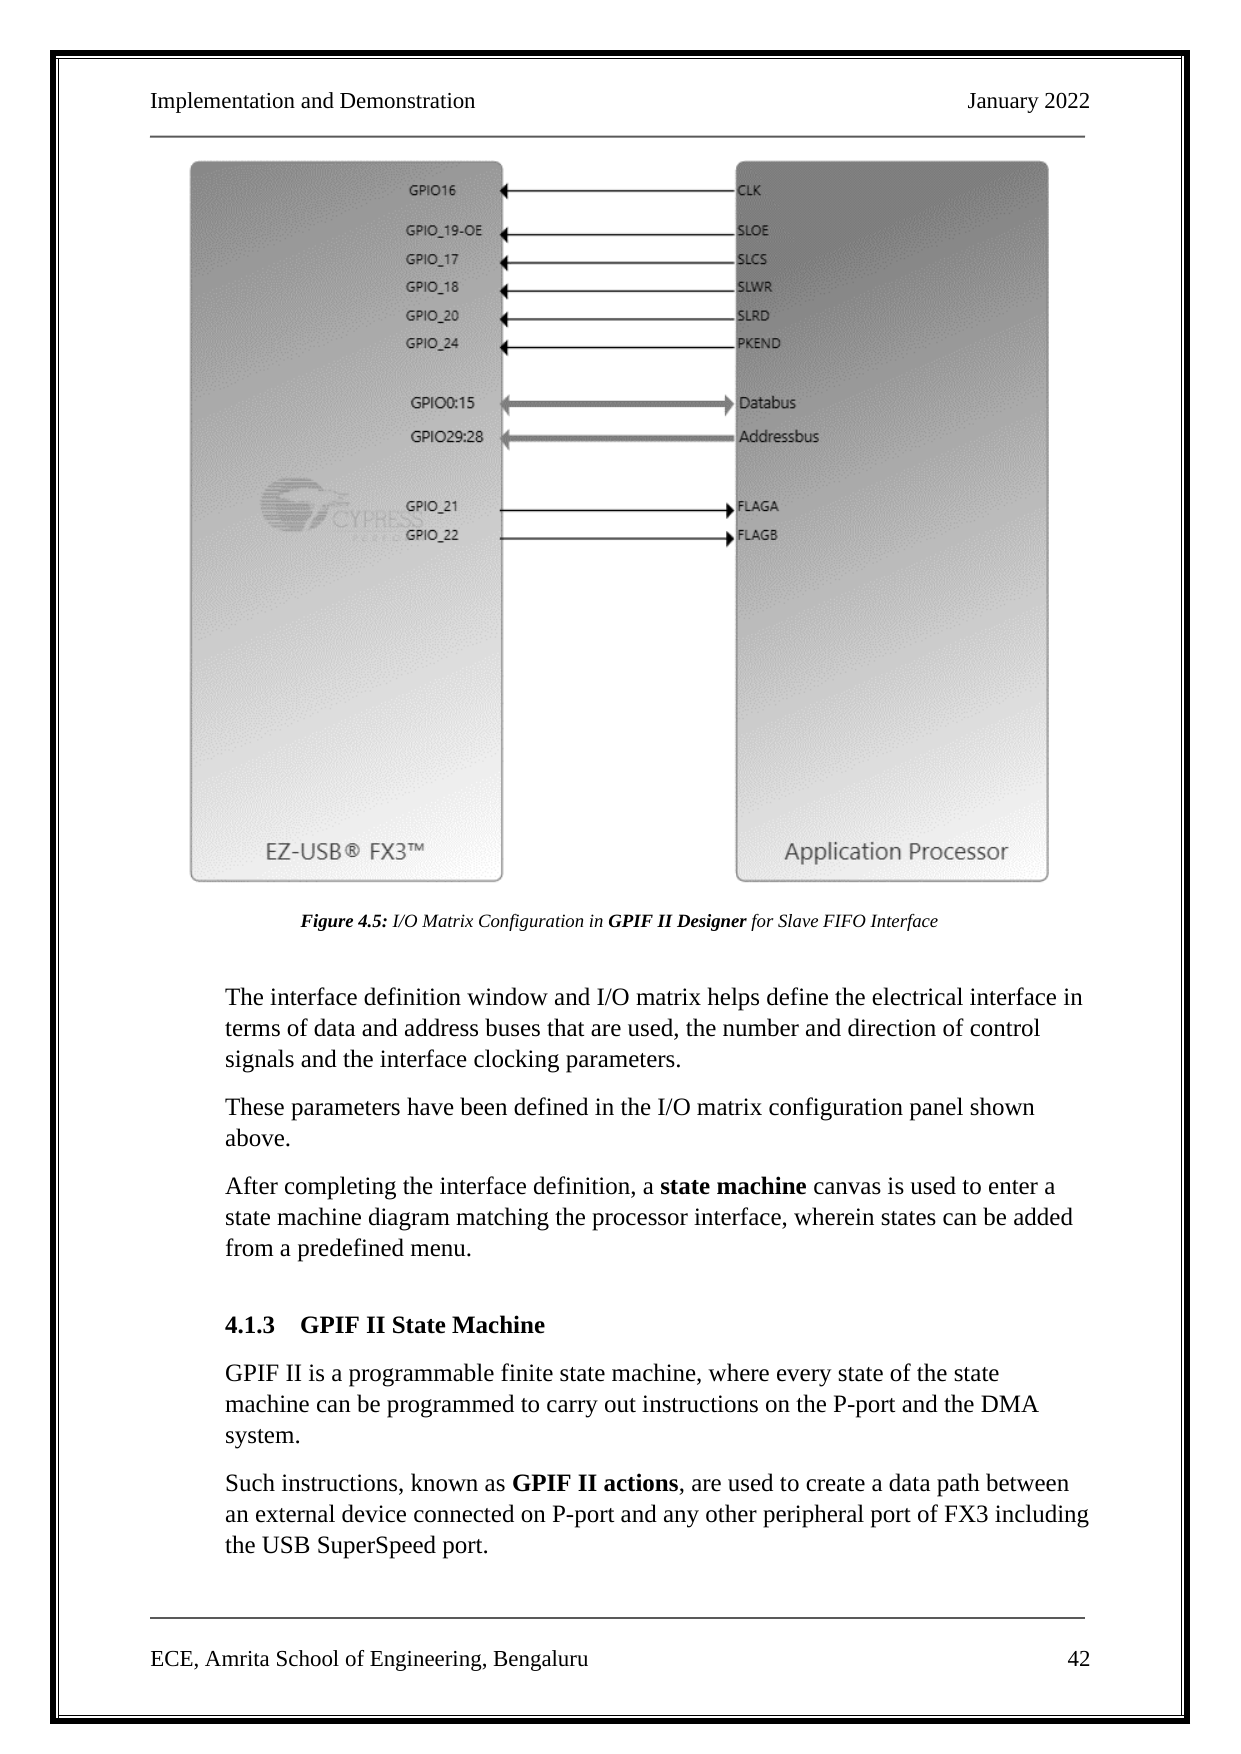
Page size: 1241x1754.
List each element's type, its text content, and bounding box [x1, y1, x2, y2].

text Figure 4.5: I/O Matrix Configuration in GPIF II Designer for Slave FIFO Interface [150, 910, 1090, 931]
text Such instructions, known as GPIF II actions, are used to create a data path between an external device connected on P-port and any other peripheral port of FX3 including the USB SuperSpeed port. [225, 1468, 1090, 1559]
picture [176, 149, 1064, 891]
text These parameters have been defined in the I/O matrix configuration panel shown above. [225, 1092, 1090, 1152]
text GPIF II is a programmable finite state machine, where every state of the state machine can be programmed to carry out instructions on the P-port and the DMA system. [225, 1358, 1090, 1449]
text The interface definition window and I/O matrix helps define the electrical interface in terms of data and address buses that are used, the number and direction of control signals and the interface clocking parameters. [225, 982, 1090, 1073]
text After completing the interface definition, a state machine canvas is used to enter a state machine diagram matching the processor interface, wherein states can be added from a predefined menu. [225, 1171, 1090, 1262]
text 4.1.3 GPIF II State Machine [225, 1310, 1090, 1339]
